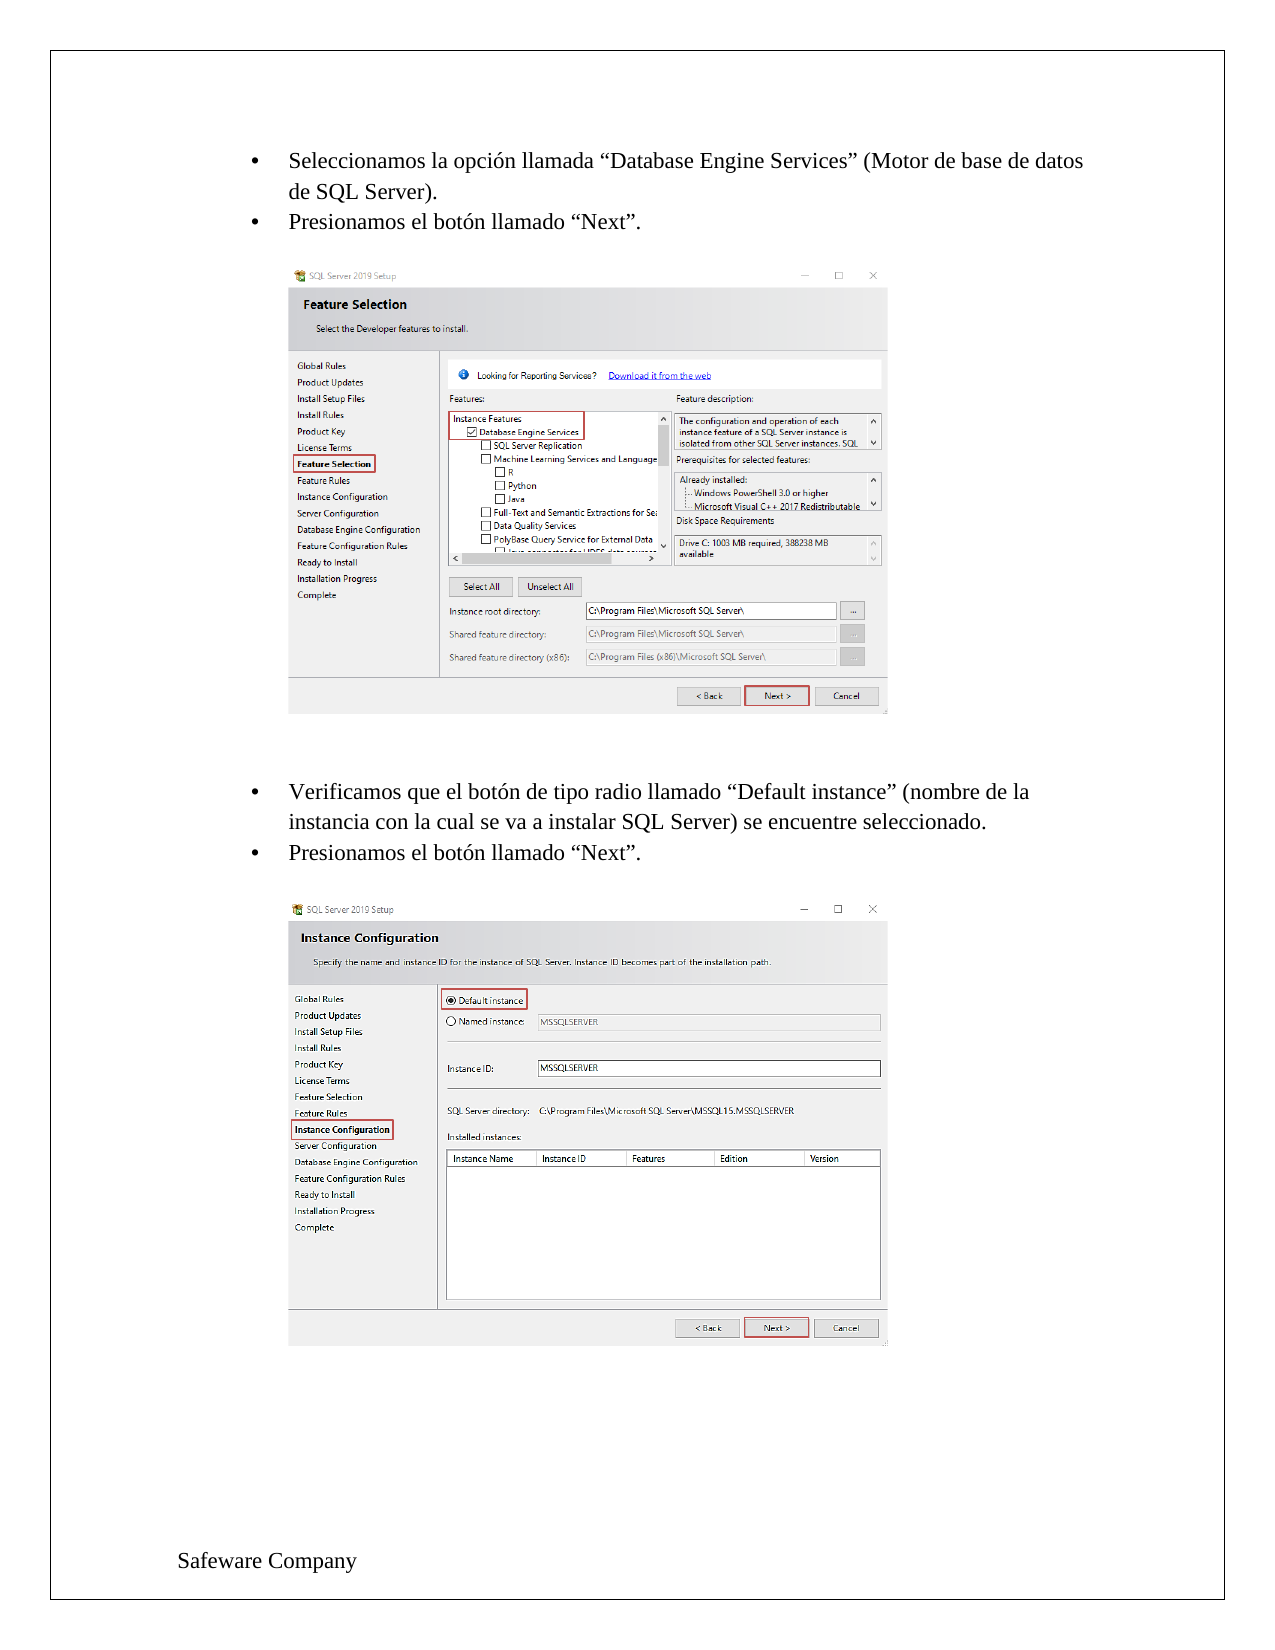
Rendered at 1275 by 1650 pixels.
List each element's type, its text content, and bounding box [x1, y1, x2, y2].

list Verificamos que el botón de tipo radio llamado “Default instance” (nombre de la instancia con la cual se va a instalar SQL Server) se encuentre seleccionado. [251, 778, 1098, 835]
picture [288, 899, 888, 1346]
list Seleccionamos la opción llamada “Database Engine Services” (Motor de base de datos de SQL Server). [251, 147, 1098, 204]
picture [288, 268, 888, 714]
list Presionamos el botón llamado “Next”. [251, 839, 1098, 865]
list Presionamos el botón llamado “Next”. [251, 208, 1098, 234]
